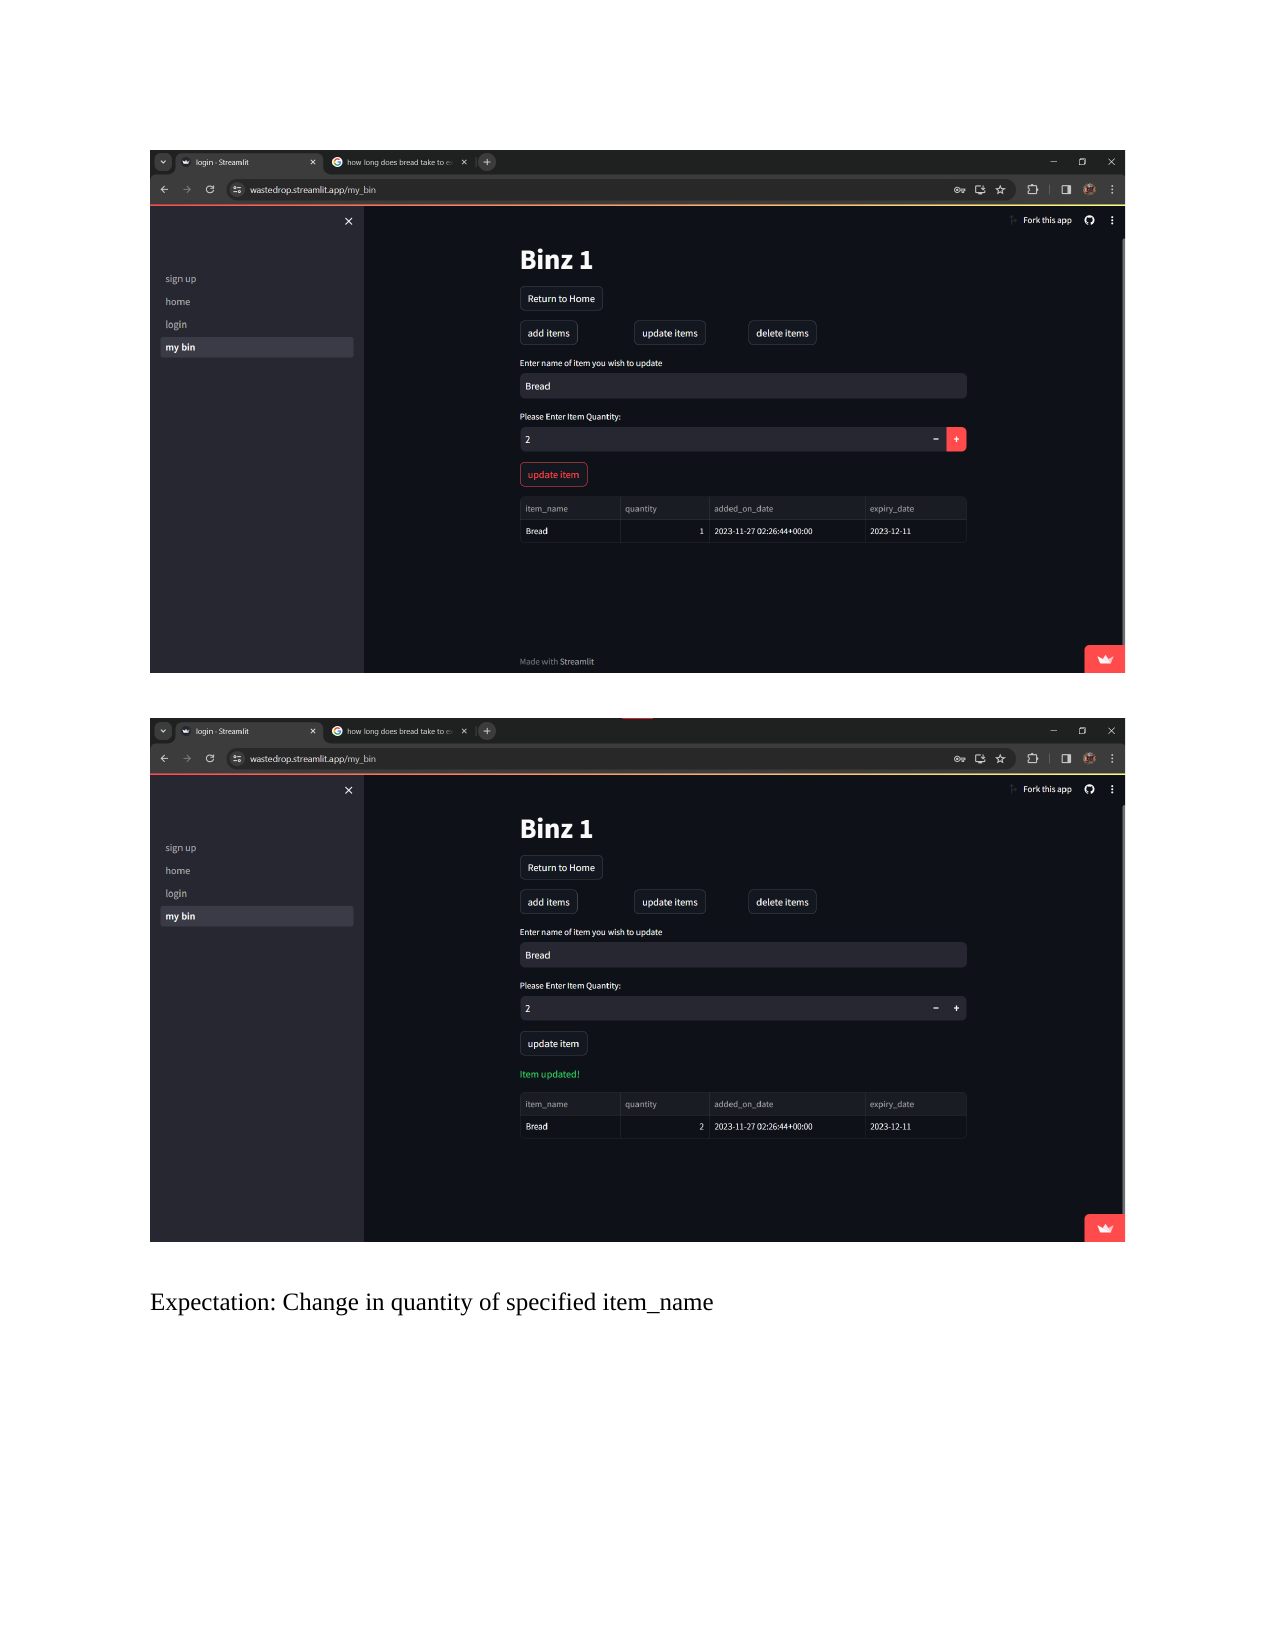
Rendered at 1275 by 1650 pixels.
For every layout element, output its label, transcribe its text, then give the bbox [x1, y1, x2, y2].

picture [150, 718, 1125, 1242]
text Expectation: Change in quantity of specified item_name [150, 1287, 1125, 1316]
picture [150, 150, 1125, 673]
